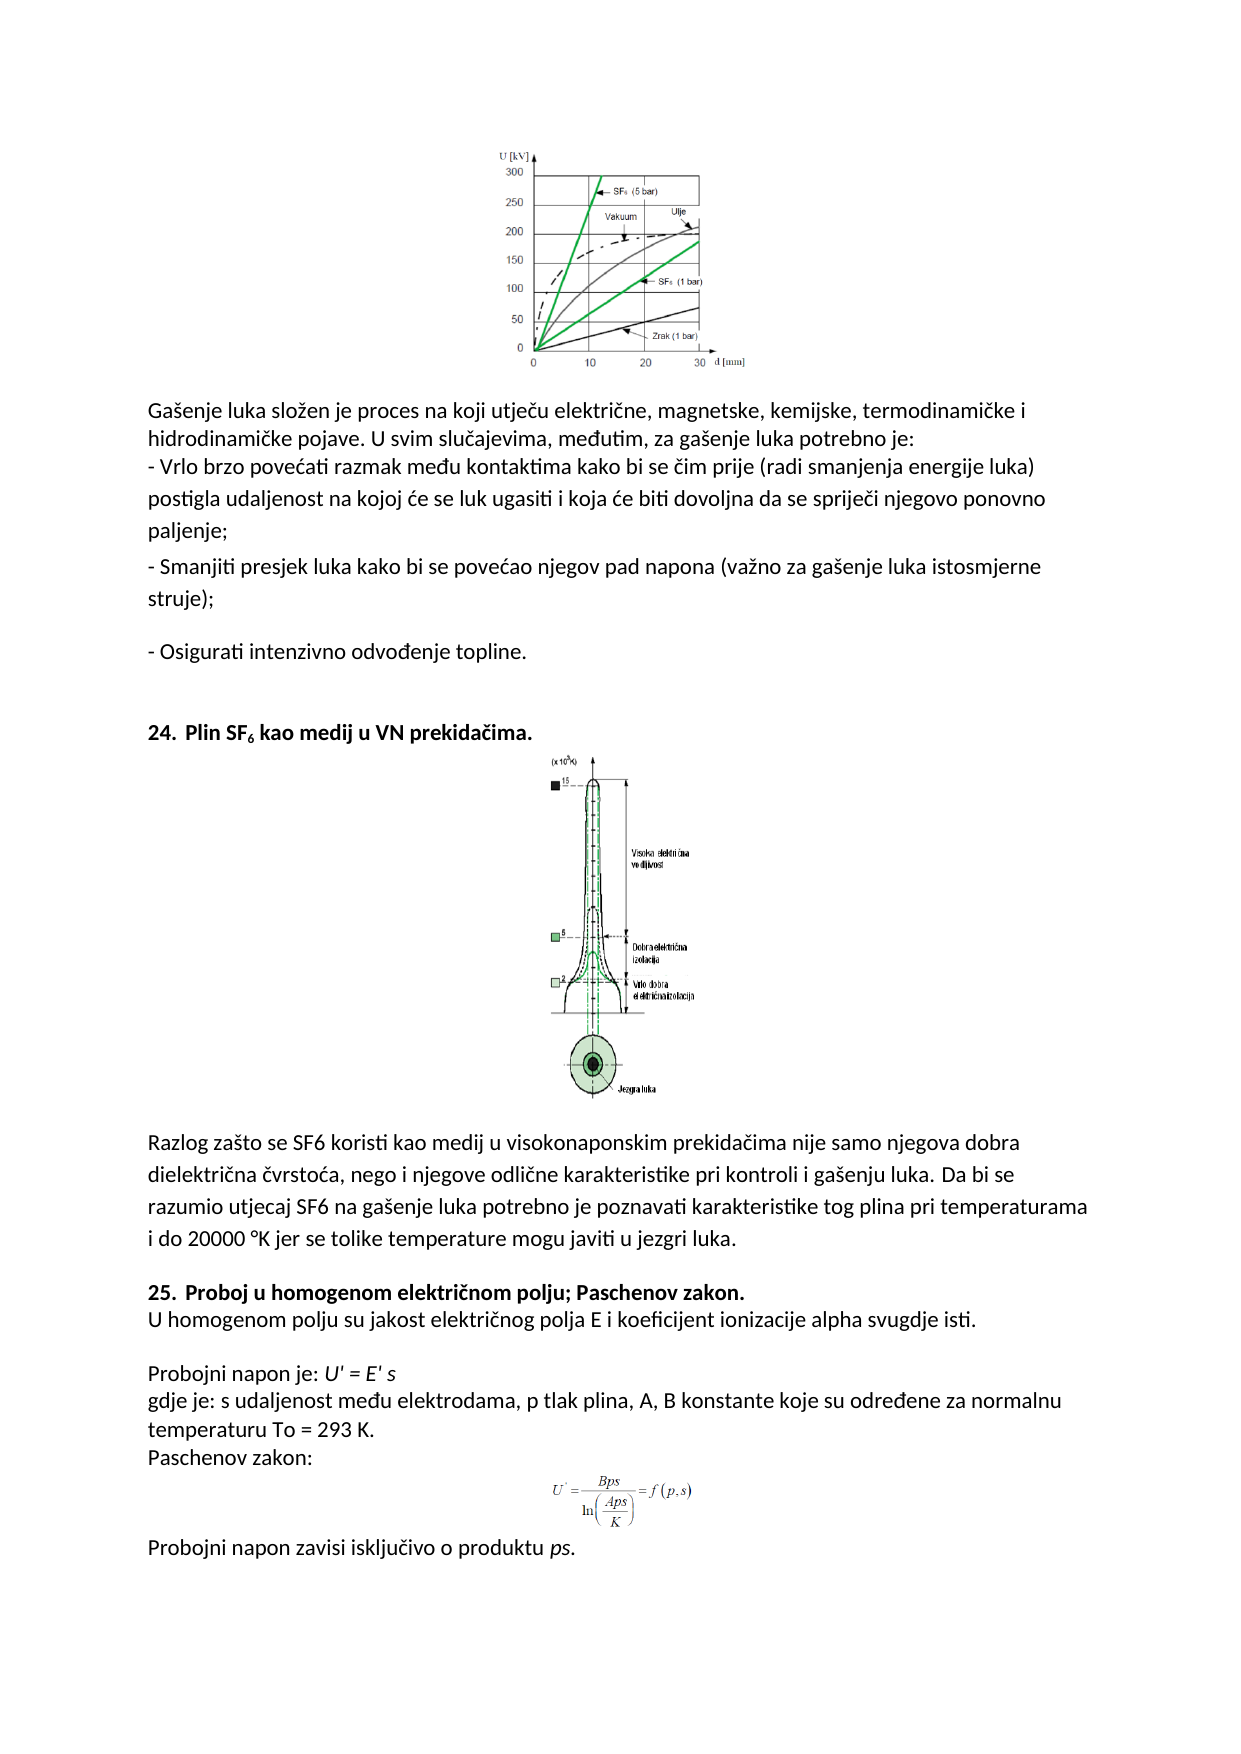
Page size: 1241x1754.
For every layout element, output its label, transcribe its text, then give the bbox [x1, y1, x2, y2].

list Plin SF6 kao medij u VN prekidačima. [148, 718, 1093, 746]
picture [535, 746, 705, 1103]
text Razlog zašto se SF6 koristi kao medij u visokonaponskim prekidačima nije samo njegova dobra dielektrična čvrstoća, nego i njegove odlične karakteristike pri kontroli i gašenju luka. Da bi se razumio utjecaj SF6 na gašenje luka potrebno je poznavati karakteristike tog plina pri temperaturama i do 20000 °K jer se tolike temperature mogu javiti u jezgri luka. [148, 1128, 1093, 1253]
text Probojni napon je: U' = E' s [148, 1359, 1093, 1387]
text Probojni napon zavisi isključivo o produktu ps. [148, 1533, 1093, 1561]
text Paschenov zakon: [148, 1443, 1093, 1471]
text Gašenje luka složen je proces na koji utječu električne, magnetske, kemijske, termodinamičke i hidrodinamičke pojave. U svim slučajevima, međutim, za gašenje luka potrebno je: [148, 396, 1093, 452]
text - Smanjiti presjek luka kako bi se povećao njegov pad napona (važno za gašenje luka istosmjerne struje); [148, 552, 1093, 612]
text - Osigurati intenzivno odvođenje topline. [148, 637, 1093, 665]
text U homogenom polju su jakost električnog polja E i koeficijent ionizacije alpha svugdje isti. [148, 1306, 1093, 1334]
list Proboj u homogenom električnom polju; Paschenov zakon. [148, 1278, 1093, 1306]
picture [492, 147, 748, 371]
text gdje je: s udaljenost među elektrodama, p tlak plina, A, B konstante koje su određene za normalnu temperaturu To = 293 K. [148, 1387, 1093, 1443]
picture [543, 1470, 697, 1534]
text - Vrlo brzo povećati razmak među kontaktima kako bi se čim prije (radi smanjenja energije luka) postigla udaljenost na kojoj će se luk ugasiti i koja će biti dovoljna da se spriječi njegovo ponovno paljenje; [148, 452, 1093, 544]
